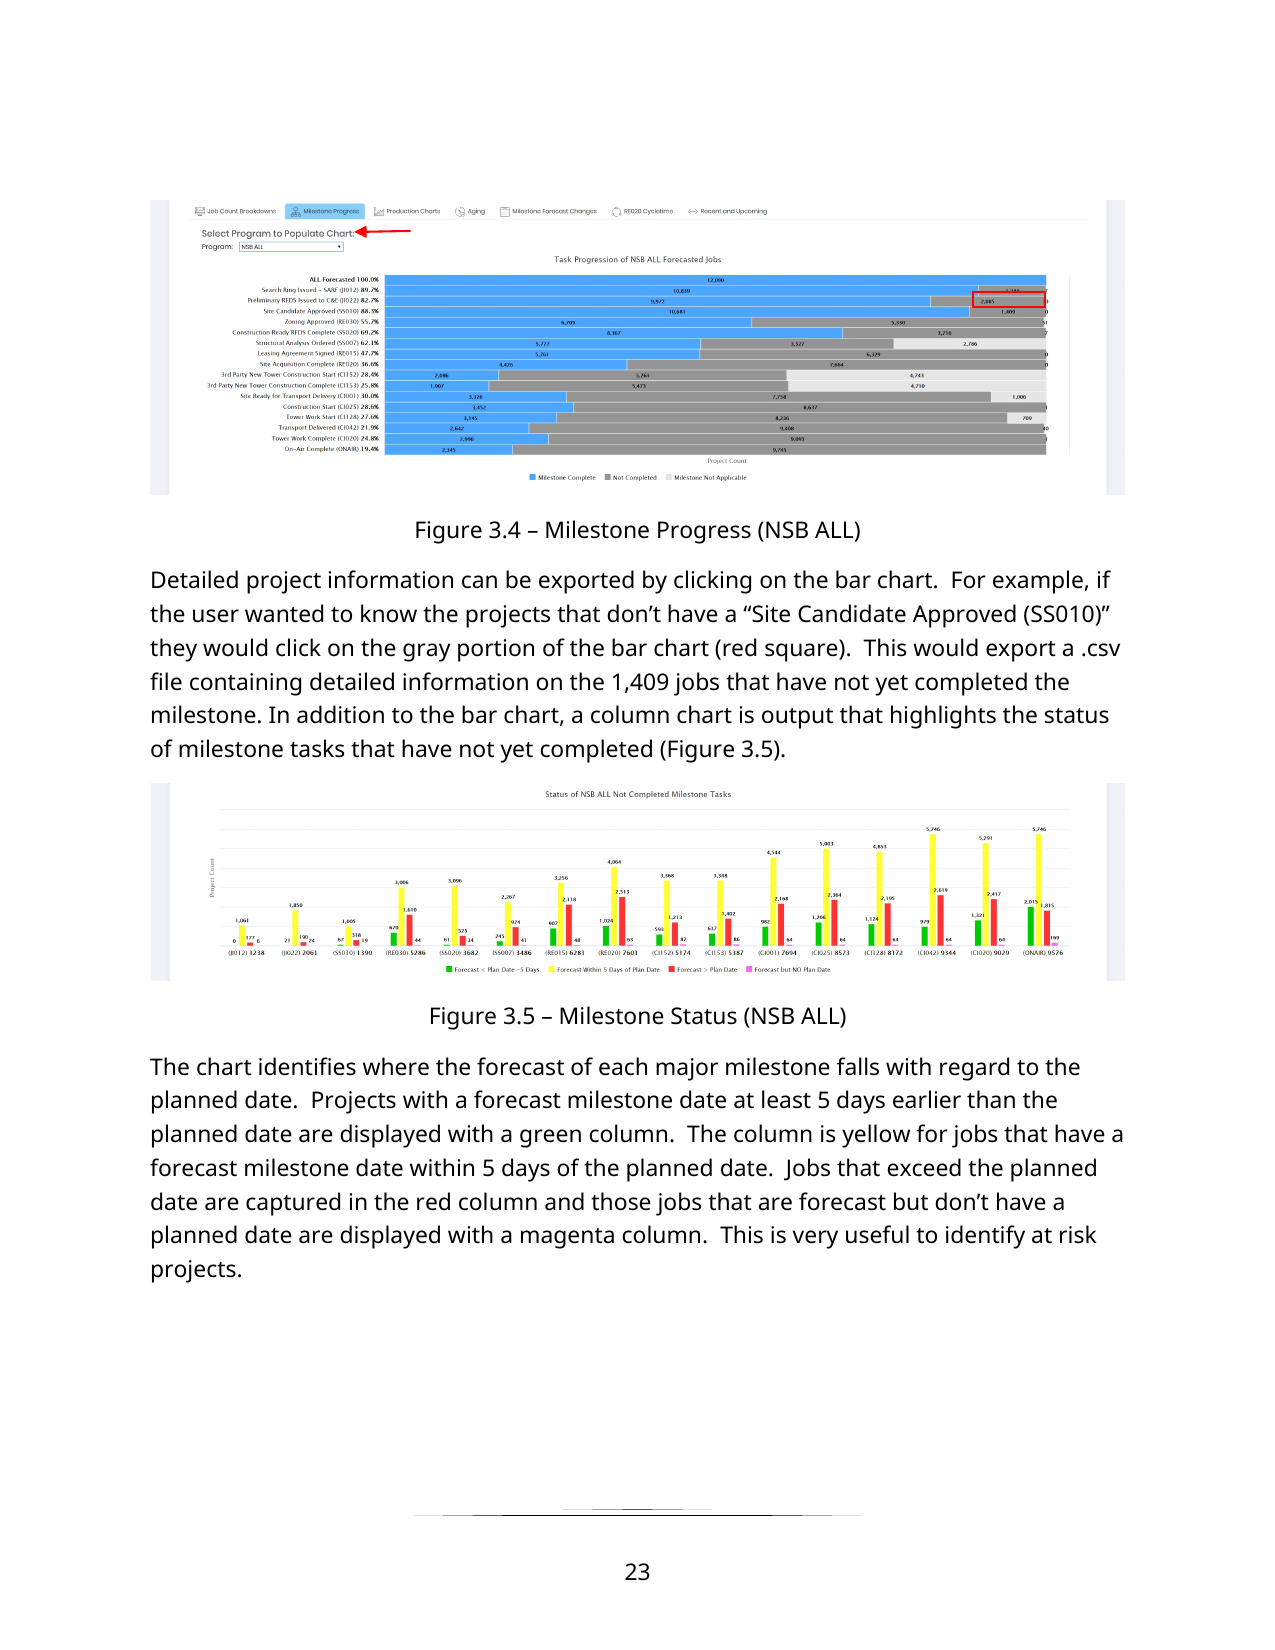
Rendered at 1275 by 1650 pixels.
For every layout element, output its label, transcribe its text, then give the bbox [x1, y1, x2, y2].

picture [150, 200, 1125, 495]
text Detailed project information can be exported by clicking on the bar chart. For example, if the user wanted to know the projects that don’t have a “Site Candidate Approved (SS010)” they would click on the gray portion of the bar chart (red square). This would export a .csv file containing detailed information on the 1,409 jobs that have not yet completed the milestone. In addition to the bar chart, a column chart is output that highlights the status of milestone tasks that have not yet completed (Figure 3.5). [150, 564, 1125, 764]
text Figure 3.5 – Milestone Status (NSB ALL) [150, 1000, 1125, 1031]
text The chart identifies where the forecast of each major milestone falls with regard to the planned date. Projects with a forecast milestone date at least 5 days earlier than the planned date are displayed with a green column. The column is yellow for jobs that have a forecast milestone date within 5 days of the planned date. Jobs that exceed the planned date are captured in the red column and those jobs that are forecast but don’t have a planned date are displayed with a magenta column. This is very useful to identify at risk projects. [150, 1051, 1125, 1284]
picture [150, 783, 1125, 981]
text Figure 3.4 – Milestone Progress (NSB ALL) [150, 514, 1125, 545]
